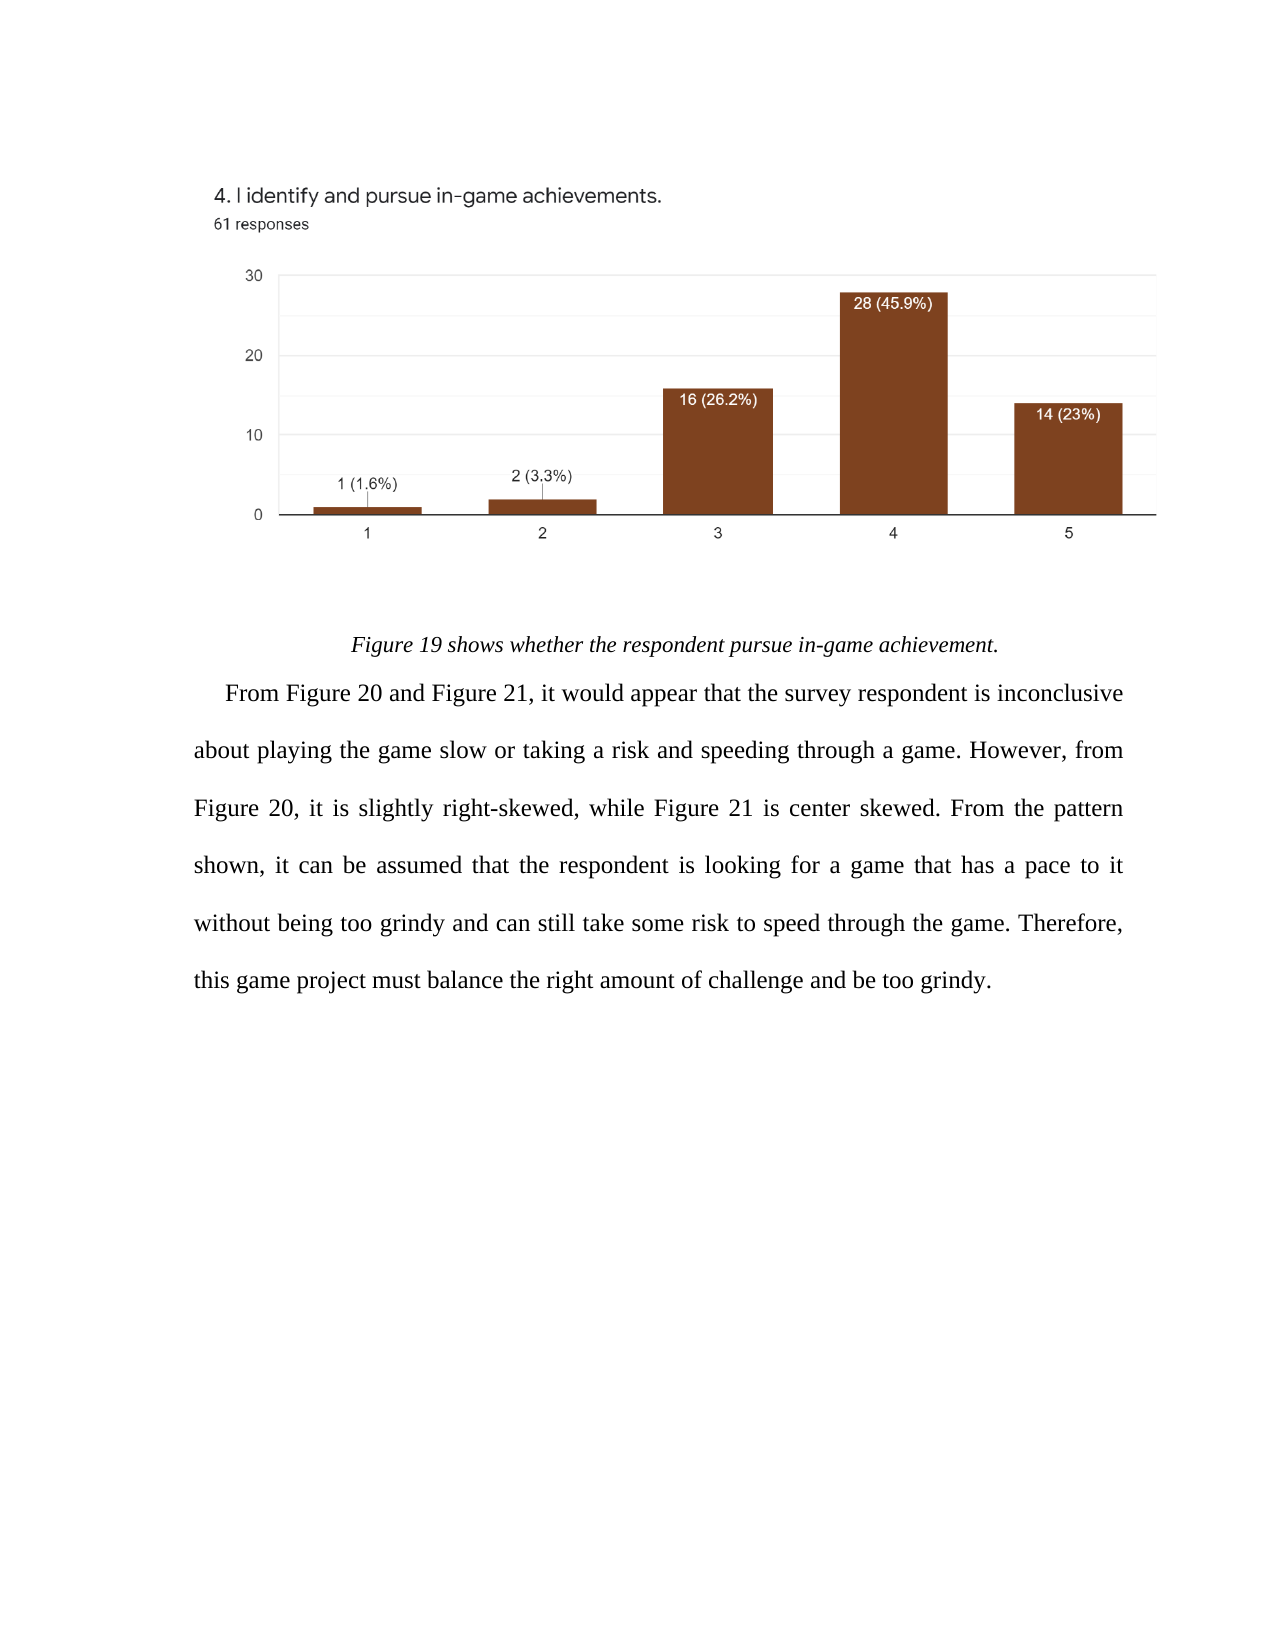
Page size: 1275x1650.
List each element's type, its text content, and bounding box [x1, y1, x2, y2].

text Figure 19 shows whether the respondent pursue in-game achievement. [194, 631, 1125, 657]
picture [181, 150, 1157, 614]
text From Figure 20 and Figure 21, it would appear that the survey respondent is inconclusive about playing the game slow or taking a risk and speeding through a game. However, from Figure 20, it is slightly right-skewed, while Figure 21 is center skewed. From the pattern shown, it can be assumed that the respondent is looking for a game that has a pace to it without being too grindy and can still take some risk to speed through the game. Therefore, this game project must balance the right amount of challenge and be too grindy. [194, 678, 1125, 994]
